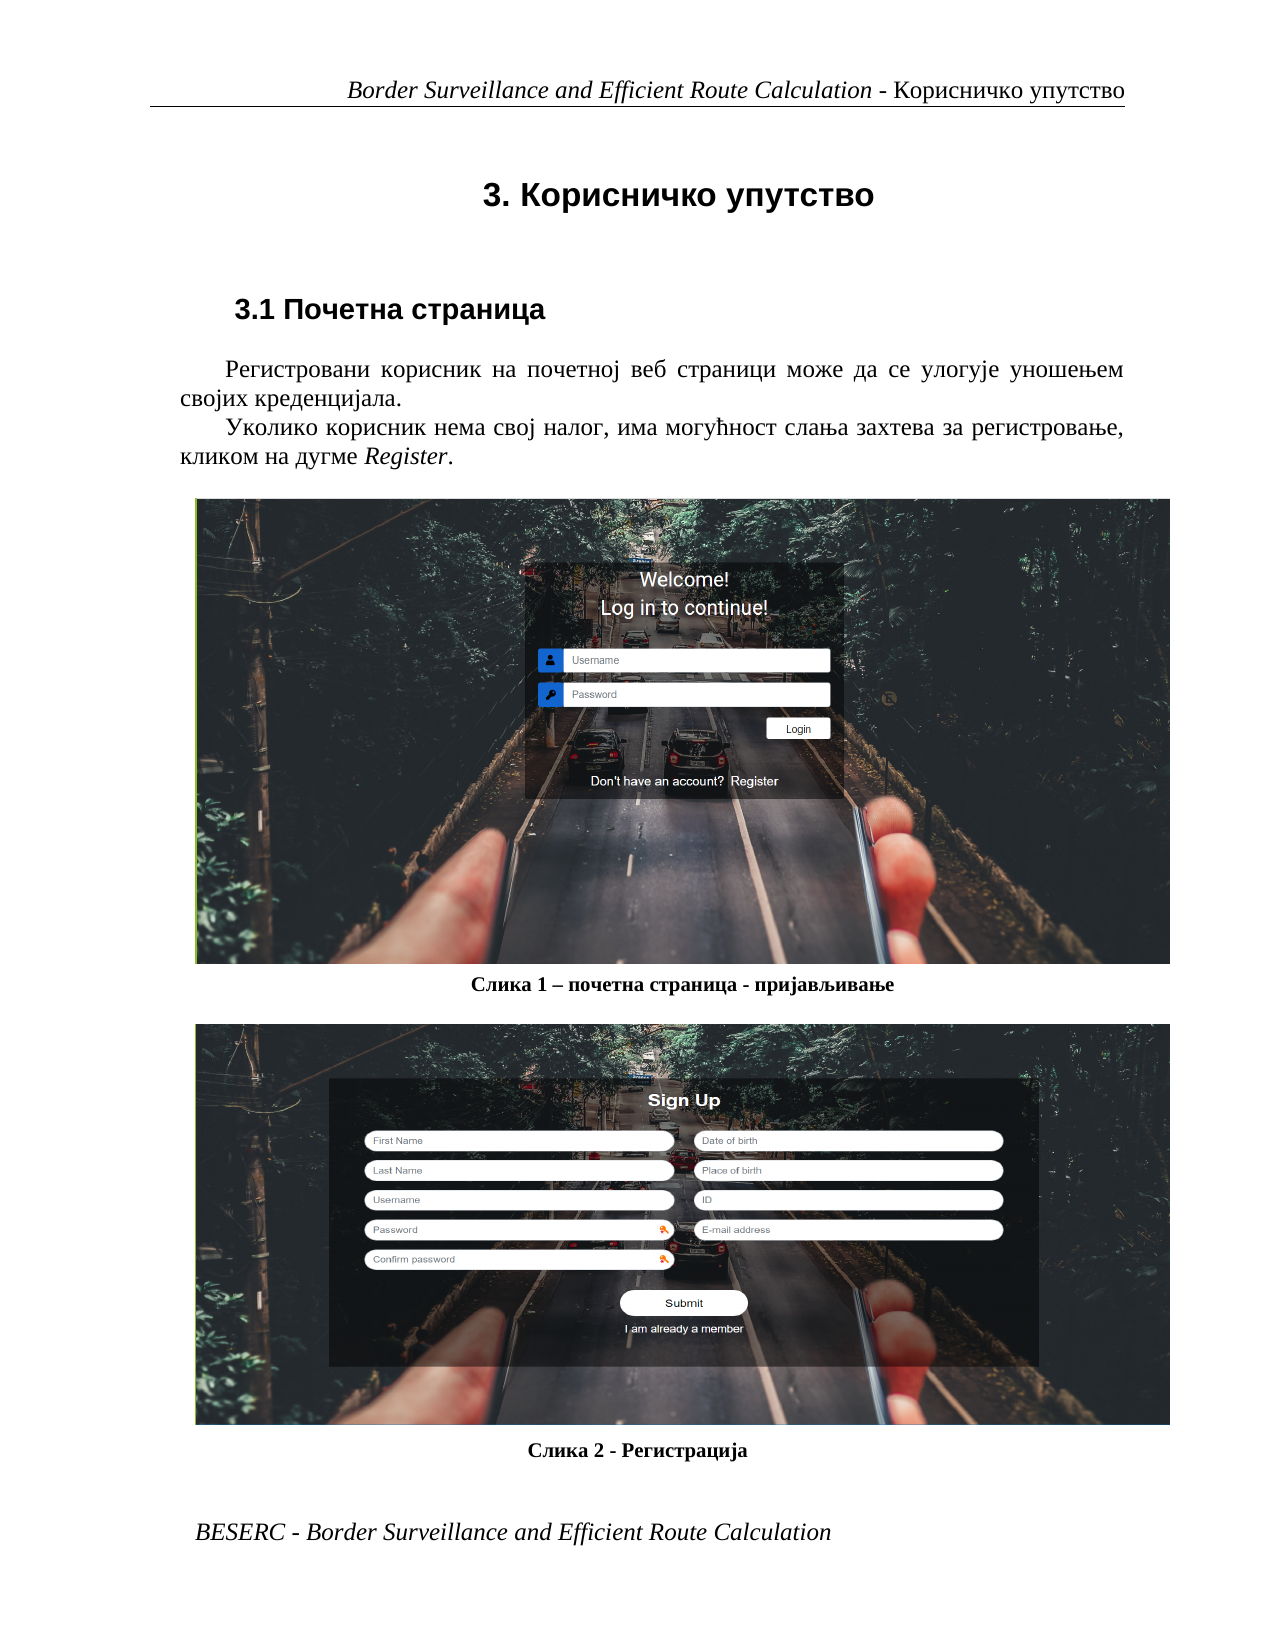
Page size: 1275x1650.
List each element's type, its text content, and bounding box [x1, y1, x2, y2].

text Уколико корисник нема свој налог, има могућност слања захтева за регистровање, кликом на дугме Register. [180, 412, 1125, 469]
picture [195, 498, 1170, 964]
subtitle Почетна страница [234, 292, 1125, 326]
text Регистровани корисник на почетној веб страници може да се улогује уношењем својих креденцијала. [180, 354, 1125, 412]
picture [195, 1024, 1170, 1425]
subtitle Корисничко упутство [232, 175, 1125, 213]
